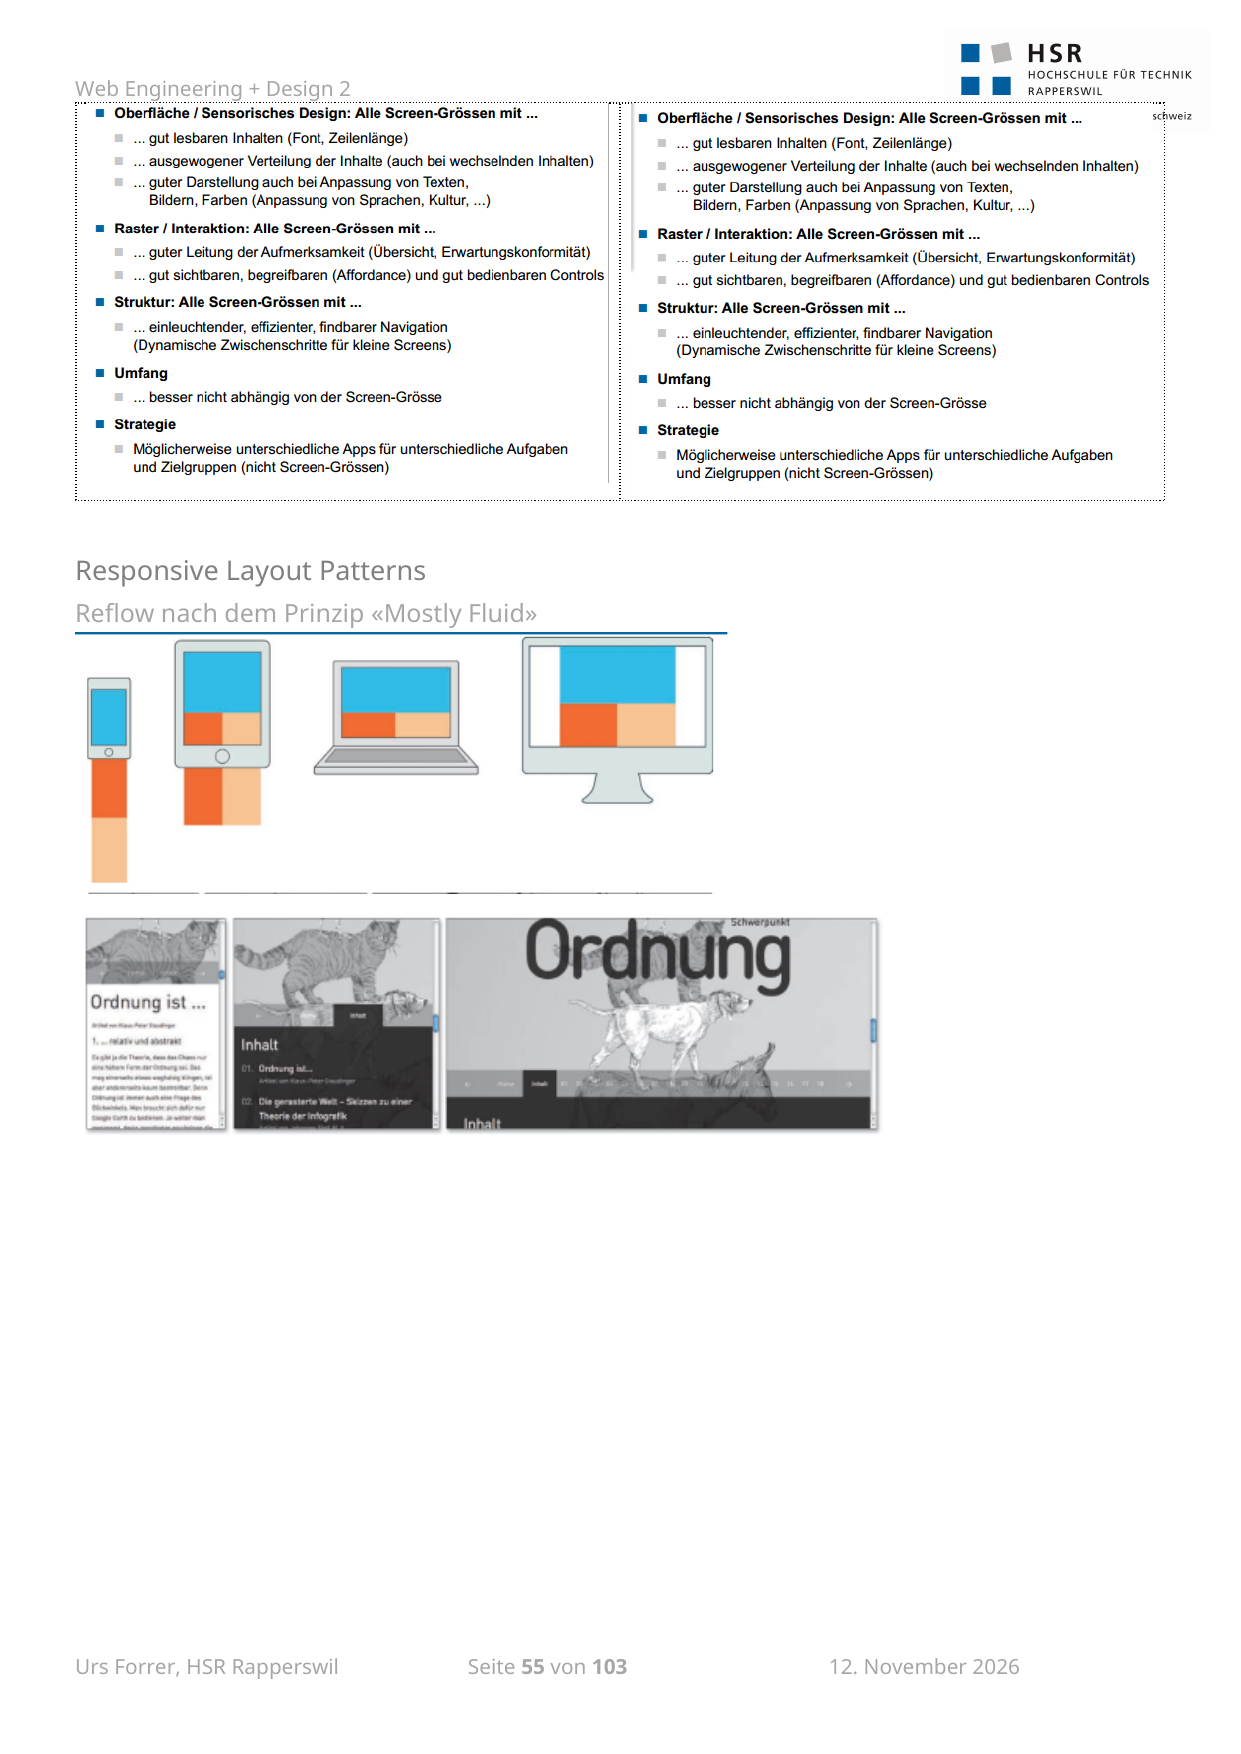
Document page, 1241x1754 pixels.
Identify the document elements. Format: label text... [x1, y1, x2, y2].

picture [943, 29, 1210, 134]
picture [87, 103, 609, 483]
picture [631, 103, 1153, 500]
table_cell [76, 102, 620, 499]
subtitle Reflow nach dem Prinzip «Mostly Fluid» [75, 595, 1165, 629]
table_cell [620, 102, 631, 499]
picture [75, 632, 728, 894]
table_cell [1153, 102, 1164, 499]
picture [75, 912, 888, 1138]
subtitle Responsive Layout Patterns [75, 551, 1165, 588]
